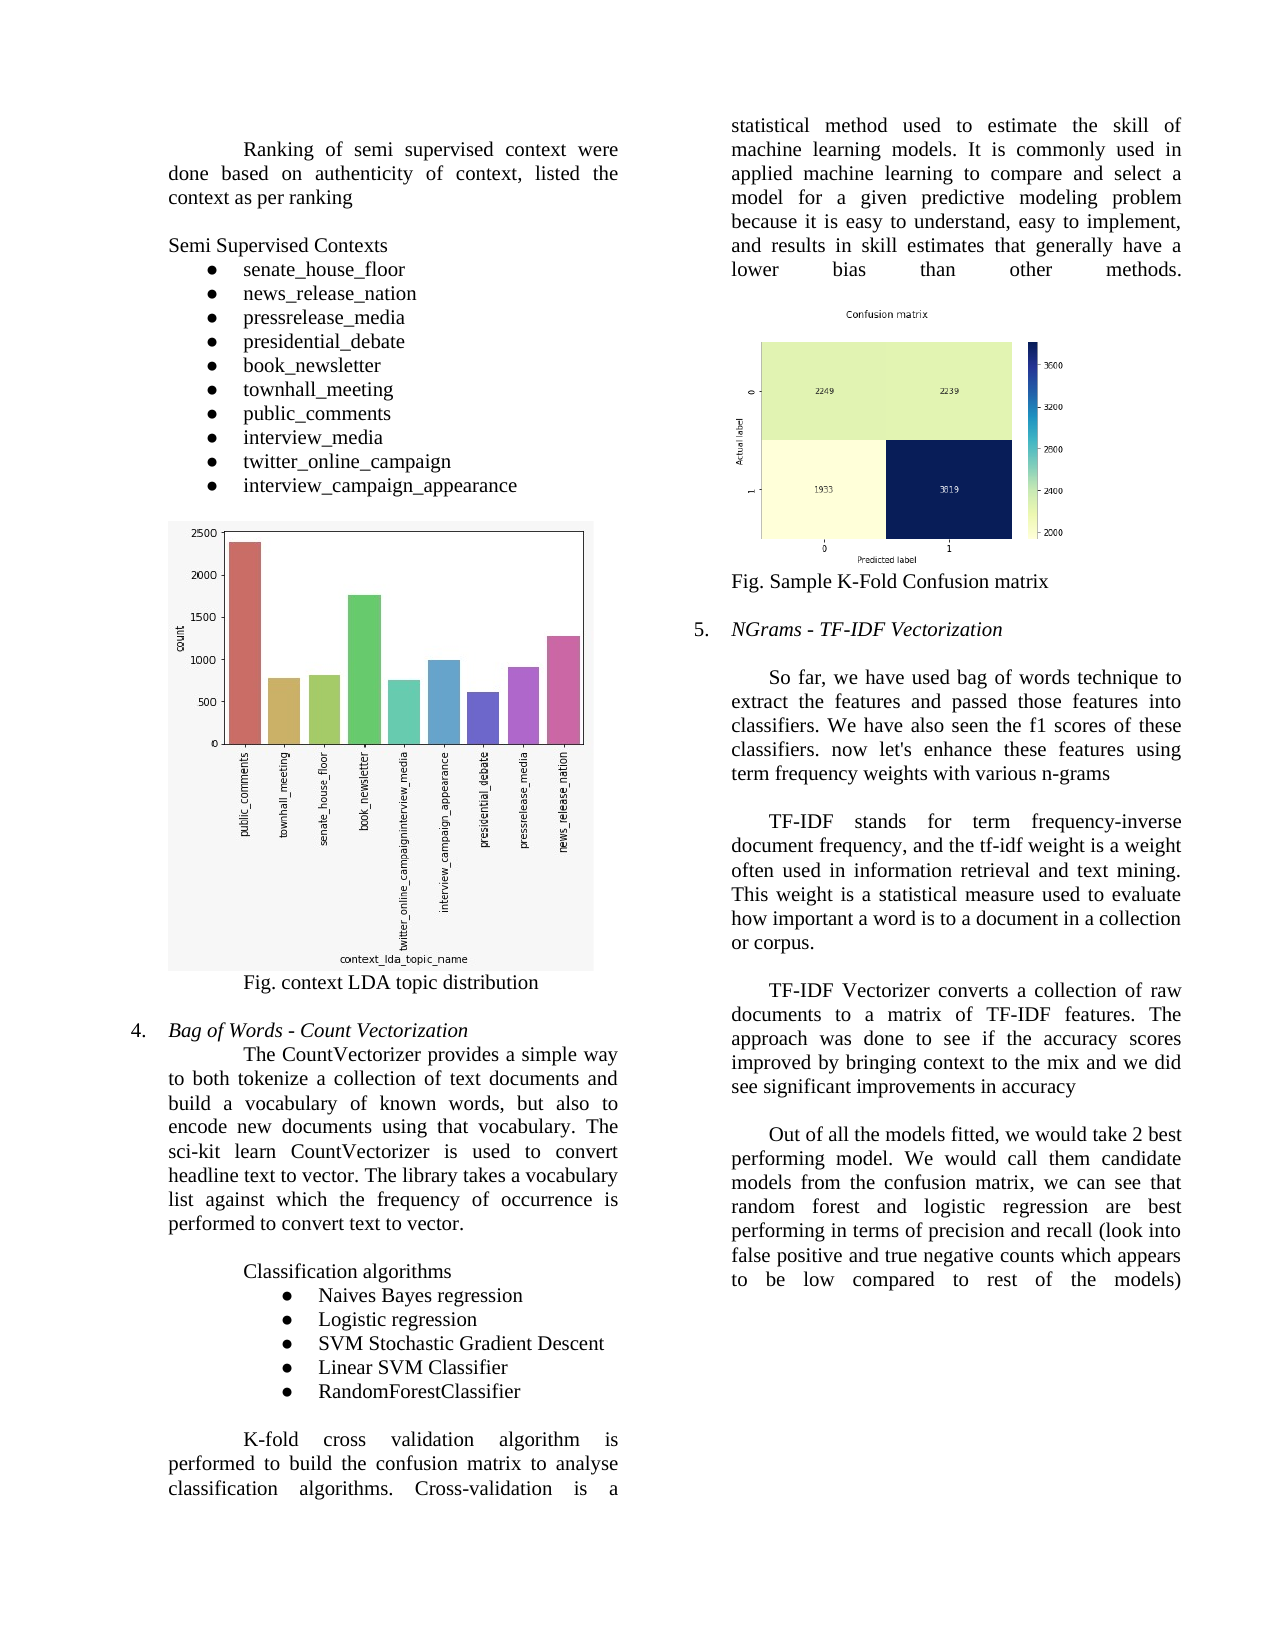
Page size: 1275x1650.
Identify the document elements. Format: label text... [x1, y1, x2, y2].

text The CountVectorizer provides a simple way to both tokenize a collection of text documents and build a vocabulary of known words, but also to encode new documents using that vocabulary. The sci-kit learn CountVectorizer is used to convert headline text to vector. The library takes a vocabulary list against which the frequency of occurrence is performed to convert text to vector. [168, 1042, 619, 1235]
text Out of all the models fitted, we would take 2 best performing model. We would call them candidate models from the confusion matrix, we can see that random forest and logistic regression are best performing in terms of precision and recall (look into false positive and true negative counts which appears to be low compared to rest of the models) [731, 1122, 1182, 1315]
list twitter_online_campaign [206, 449, 619, 473]
picture [168, 521, 594, 971]
picture [731, 305, 1068, 569]
list NGrams - TF-IDF Vectorization [694, 617, 1182, 641]
text TF-IDF stands for term frequency-inverse document frequency, and the tf-idf weight is a weight often used in information retrieval and text mining. This weight is a statistical measure used to evaluate how important a word is to a document in a collection or corpus. [731, 809, 1182, 954]
text TF-IDF Vectorizer converts a collection of raw documents to a matrix of TF-IDF features. The approach was done to see if the accuracy scores improved by bringing context to the mix and we did see significant improvements in accuracy [731, 978, 1182, 1098]
list interview_campaign_appearance [206, 473, 619, 497]
list SVM Stochastic Gradient Descent [281, 1331, 619, 1355]
list townhall_meeting [206, 377, 619, 401]
list Linear SVM Classifier [281, 1355, 619, 1379]
text Ranking of semi supervised context were done based on authenticity of context, listed the context as per ranking [168, 137, 619, 209]
list Logistic regression [281, 1307, 619, 1331]
list interview_media [206, 425, 619, 449]
list book_newsletter [206, 353, 619, 377]
text K-fold cross validation algorithm is performed to build the confusion matrix to analyse classification algorithms. Cross-validation is a statistical method used to estimate the skill of machine learning models. It is commonly used in applied machine learning to compare and select a model for a given predictive modeling problem because it is easy to understand, easy to implement, and results in skill estimates that generally have a lower bias than other methods. [168, 1427, 619, 1499]
list Bag of Words - Count Vectorization [131, 1018, 619, 1042]
list pressrelease_media [206, 305, 619, 329]
text Semi Supervised Contexts [168, 233, 619, 257]
list senate_house_floor [206, 257, 619, 281]
list RandomForestClassifier [281, 1379, 619, 1403]
text Fig. context LDA topic distribution [168, 970, 619, 994]
text So far, we have used bag of words technique to extract the features and passed those features into classifiers. We have also seen the f1 scores of these classifiers. now let's enhance these features using term frequency weights with various n-grams [731, 665, 1182, 785]
list presidential_debate [206, 329, 619, 353]
text Classification algorithms [168, 1259, 619, 1283]
list news_release_nation [206, 281, 619, 305]
list public_comments [206, 401, 619, 425]
text Fig. Sample K-Fold Confusion matrix [656, 569, 1182, 593]
list Naives Bayes regression [281, 1283, 619, 1307]
